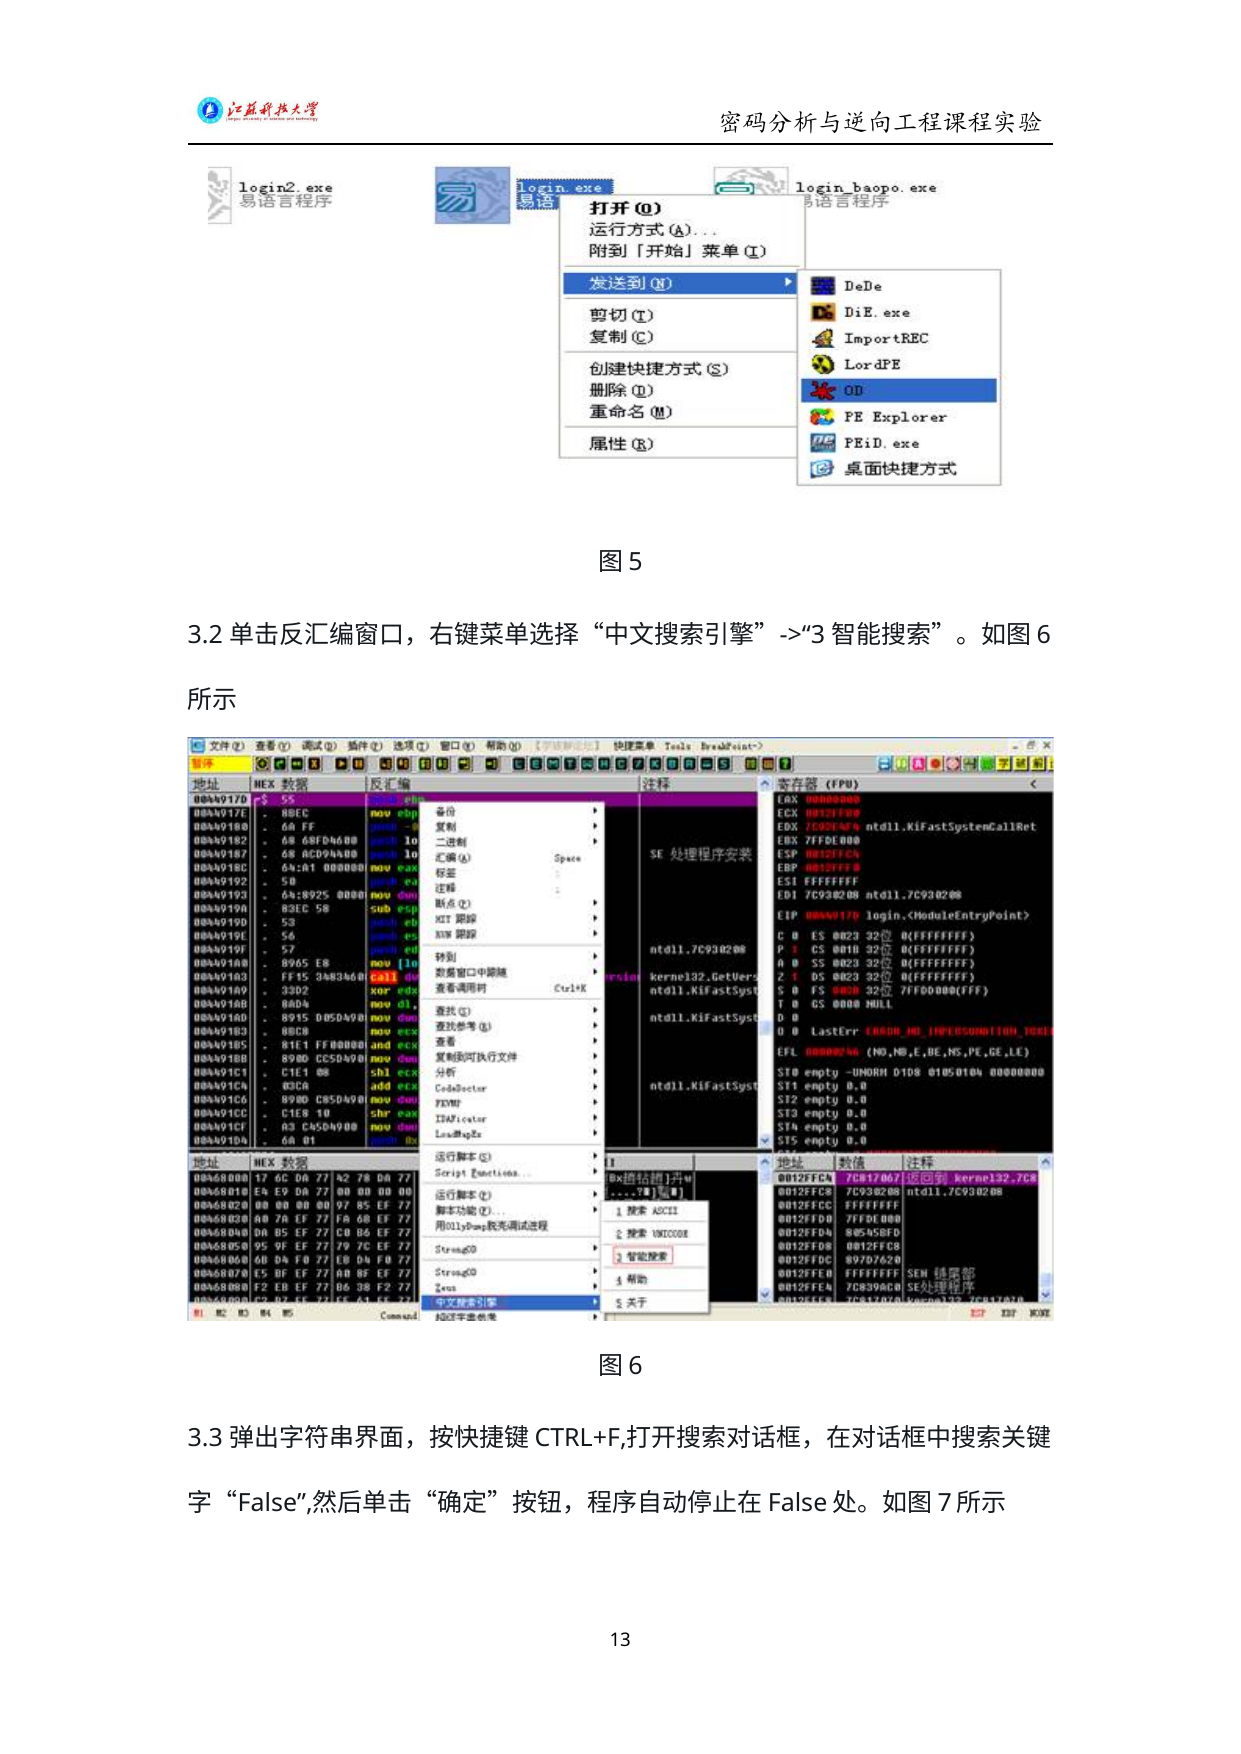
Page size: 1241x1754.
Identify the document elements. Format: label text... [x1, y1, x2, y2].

picture [187, 88, 328, 132]
text 3.2 单击反汇编窗口，右键菜单选择“中文搜索引擎”->“3 智能搜索”。如图6所示 [187, 600, 1053, 730]
picture [187, 737, 1054, 1321]
text 图5 [187, 527, 1053, 592]
text 图6 [187, 1331, 1053, 1396]
picture [207, 162, 1033, 504]
text 3.3 弹出字符串界面，按快捷键CTRL+F,打开搜索对话框，在对话框中搜索关键字“False”,然后单击“确定”按钮，程序自动停止在False处。如图7所示 [187, 1403, 1053, 1533]
